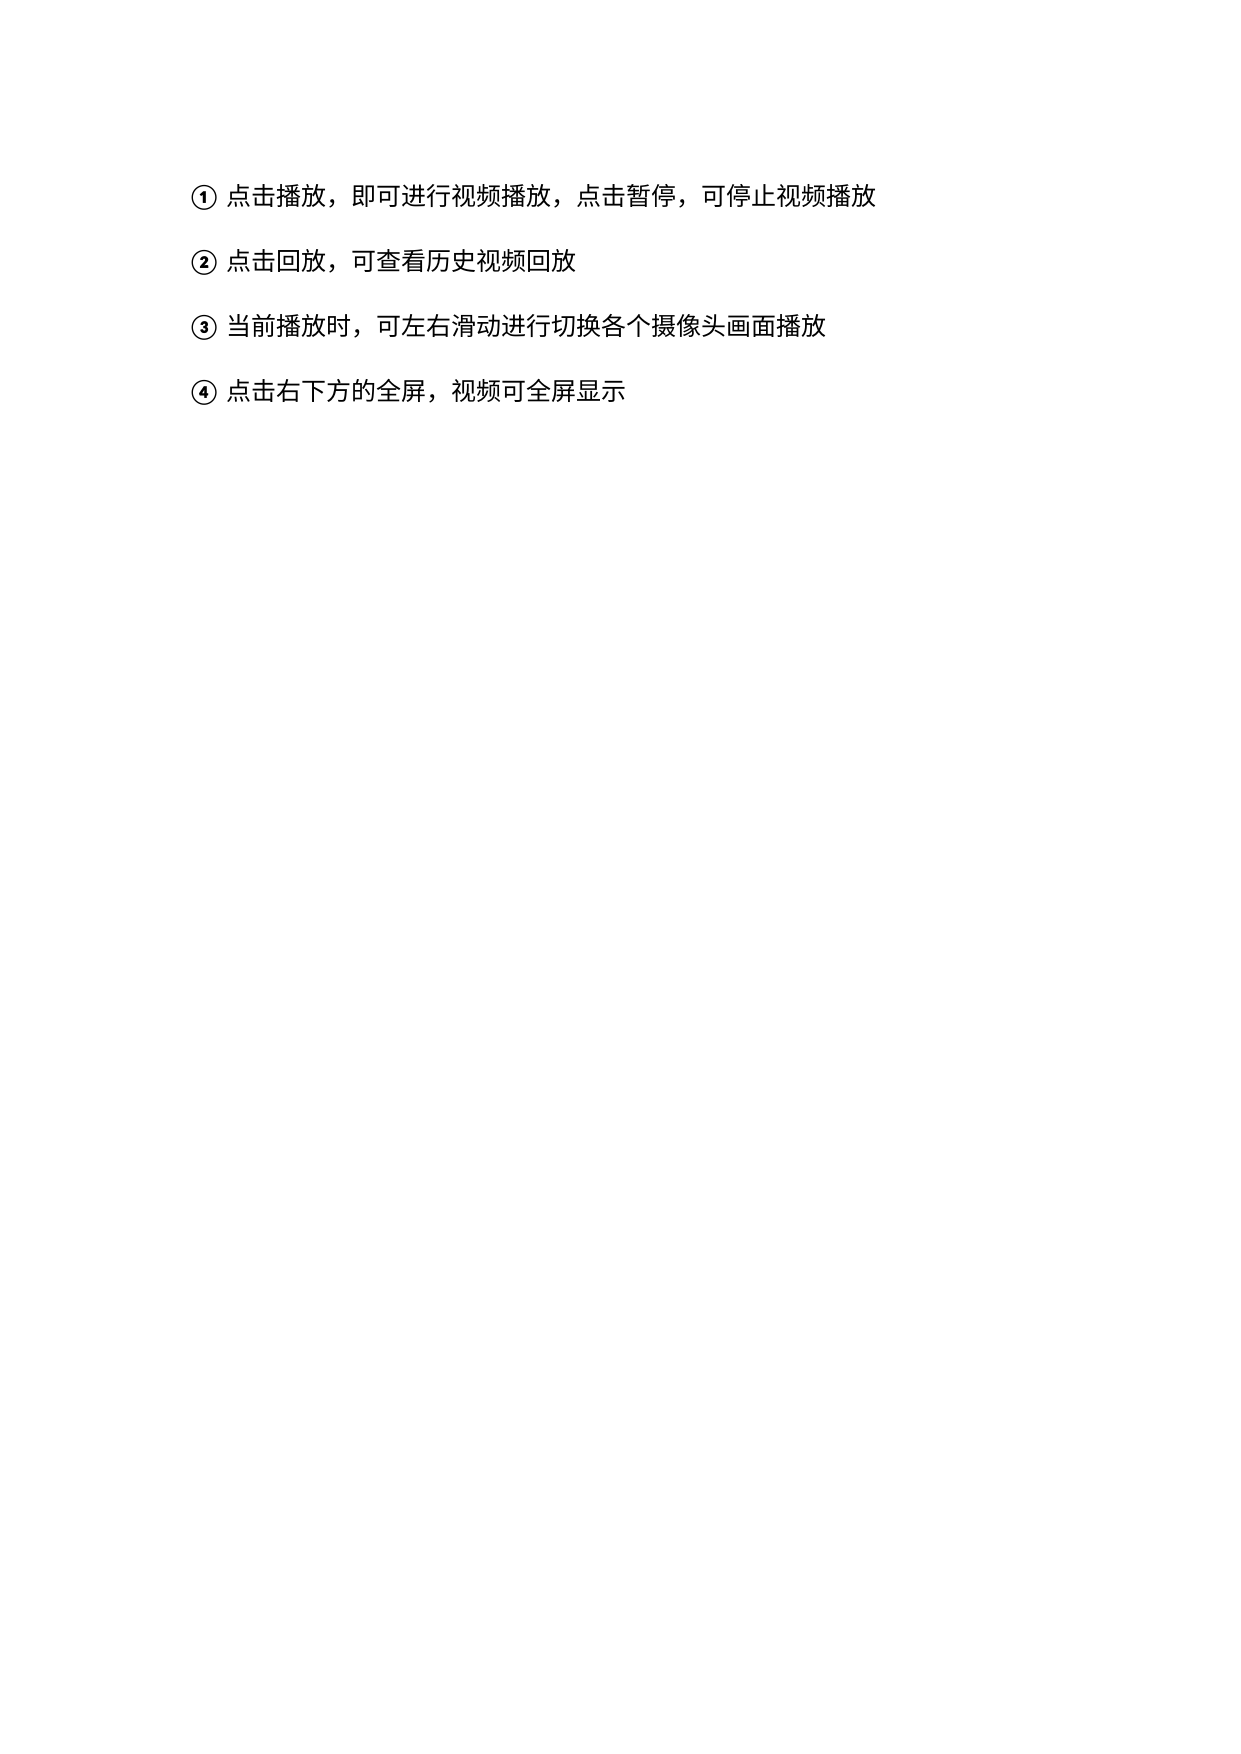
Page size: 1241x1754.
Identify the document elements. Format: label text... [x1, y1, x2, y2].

list ③当前播放时，可左右滑动进行切换各个摄像头画面播放 [187, 292, 1028, 357]
list ②点击回放，可查看历史视频回放 [187, 227, 1028, 292]
list ④点击右下方的全屏，视频可全屏显示 [187, 357, 1028, 422]
list ①点击播放，即可进行视频播放，点击暂停，可停止视频播放 [187, 162, 1028, 227]
